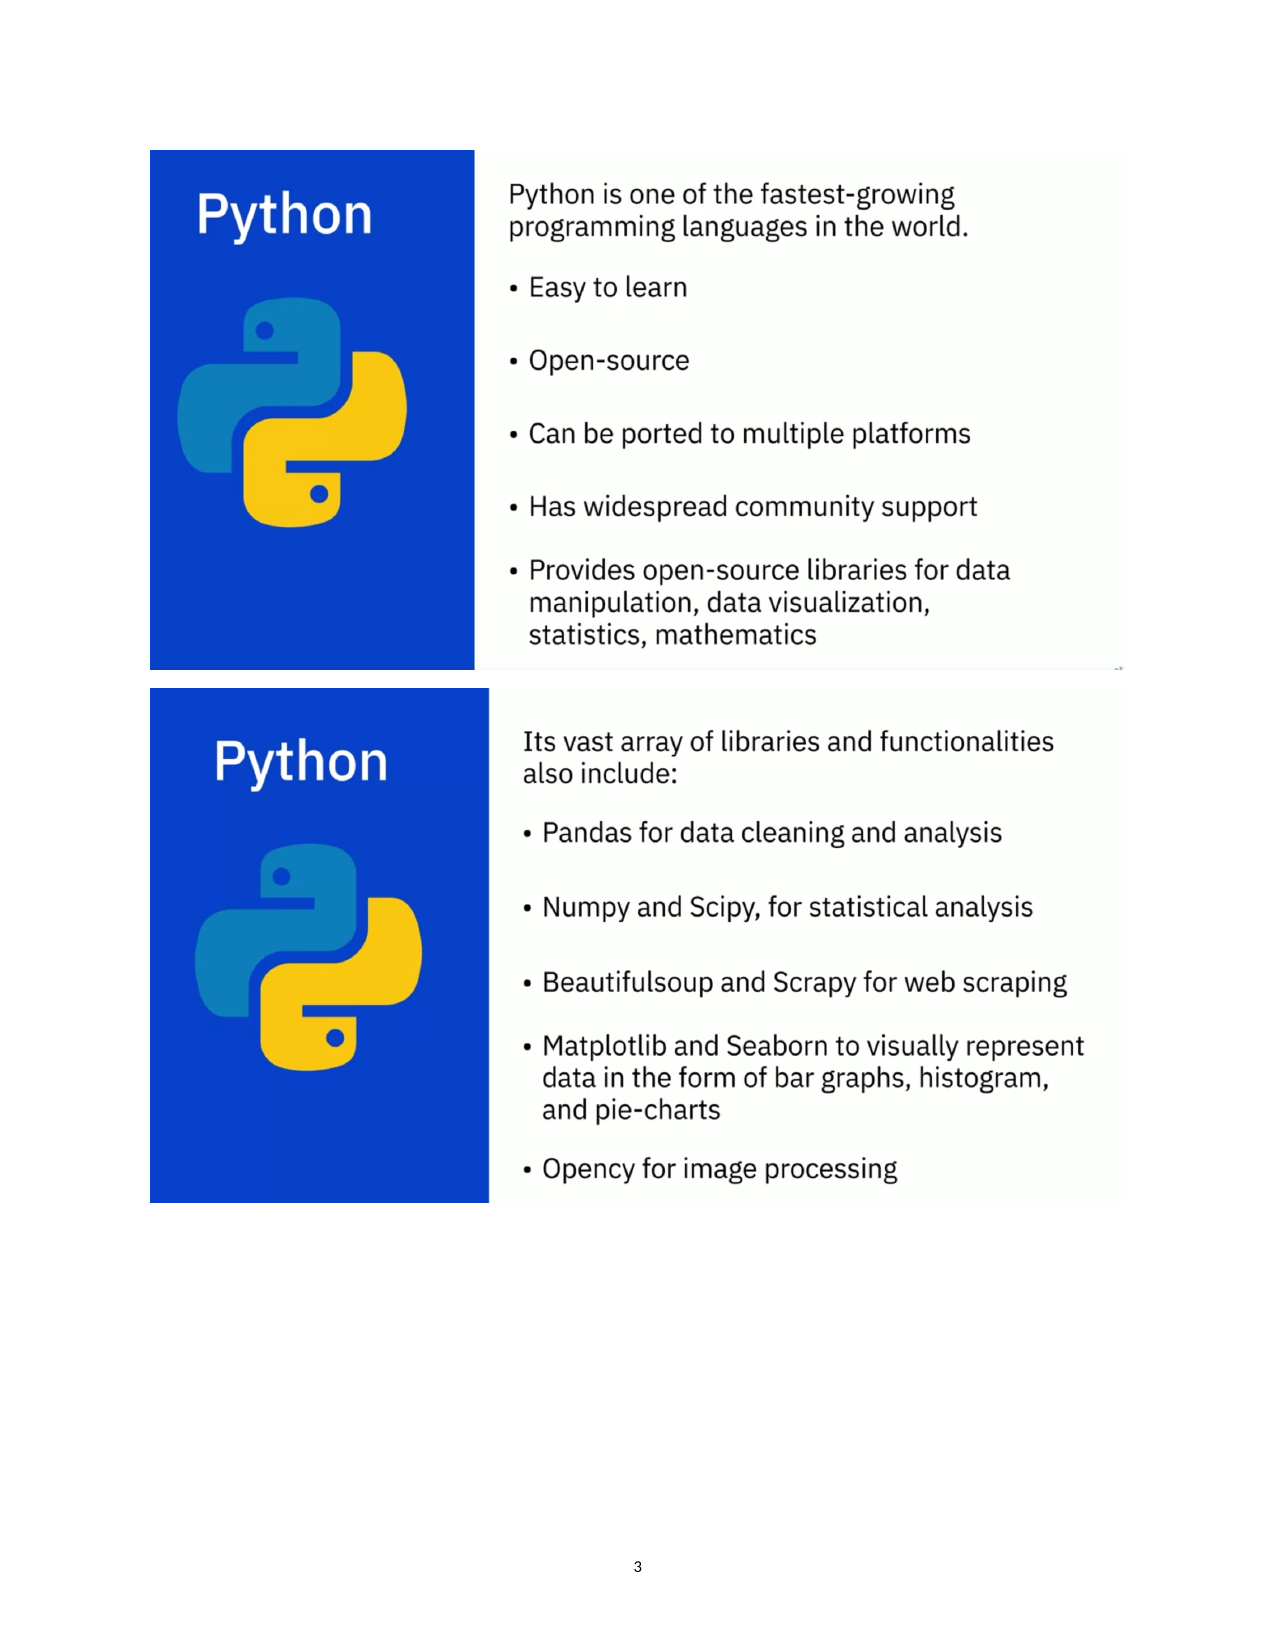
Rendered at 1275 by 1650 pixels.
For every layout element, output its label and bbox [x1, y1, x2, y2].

picture [150, 150, 1125, 670]
picture [150, 688, 1125, 1203]
